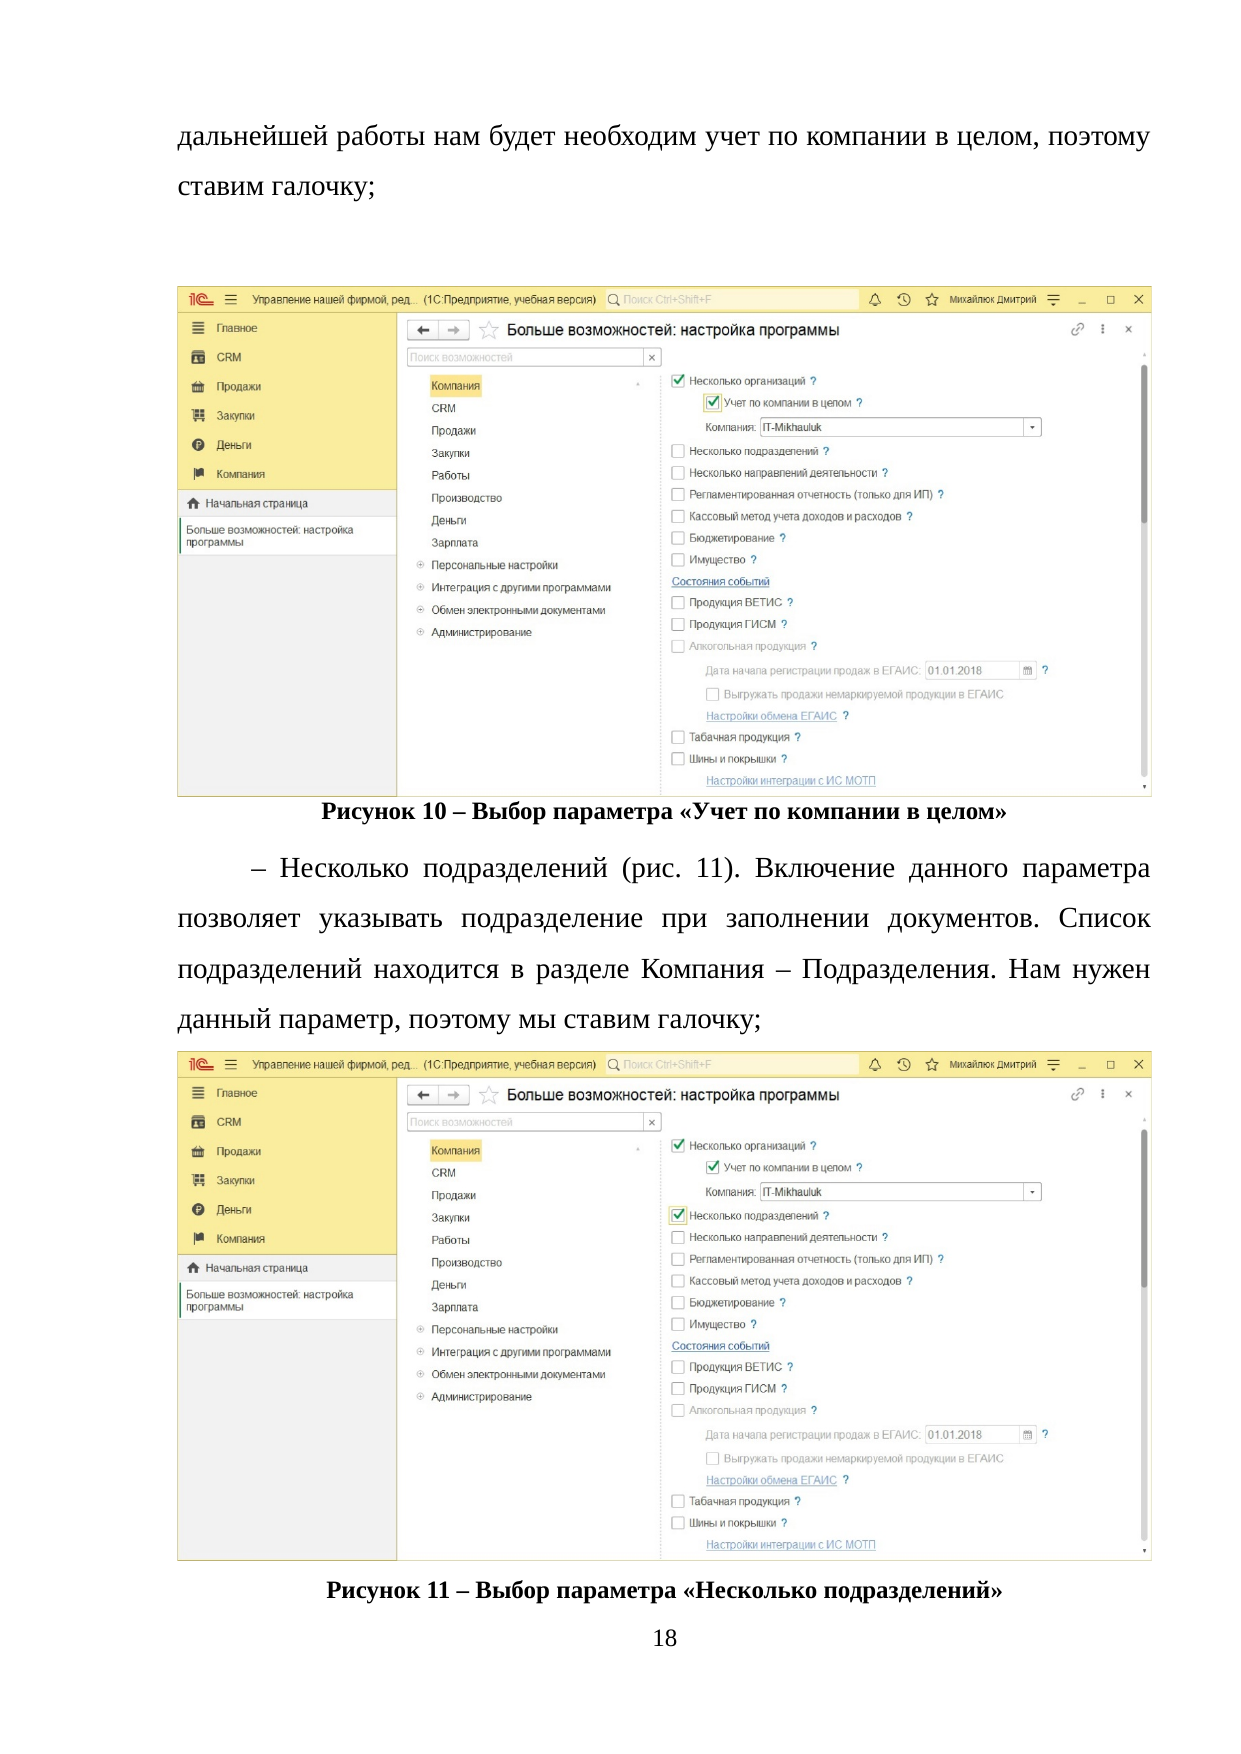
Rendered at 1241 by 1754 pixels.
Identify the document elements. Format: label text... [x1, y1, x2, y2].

text Рисунок 11 – Выбор параметра «Несколько подразделений» [177, 1575, 1152, 1604]
picture [177, 1051, 1152, 1561]
picture [177, 286, 1152, 797]
text – Несколько подразделений (рис. 11). Включение данного параметра позволяет указывать подразделение при заполнении документов. Список подразделений находится в разделе Компания – Подразделения. Нам нужен данный параметр, поэтому мы ставим галочку; [177, 850, 1152, 1035]
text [177, 118, 1152, 202]
text Рисунок 10 – Выбор параметра «Учет по компании в целом» [177, 797, 1152, 825]
